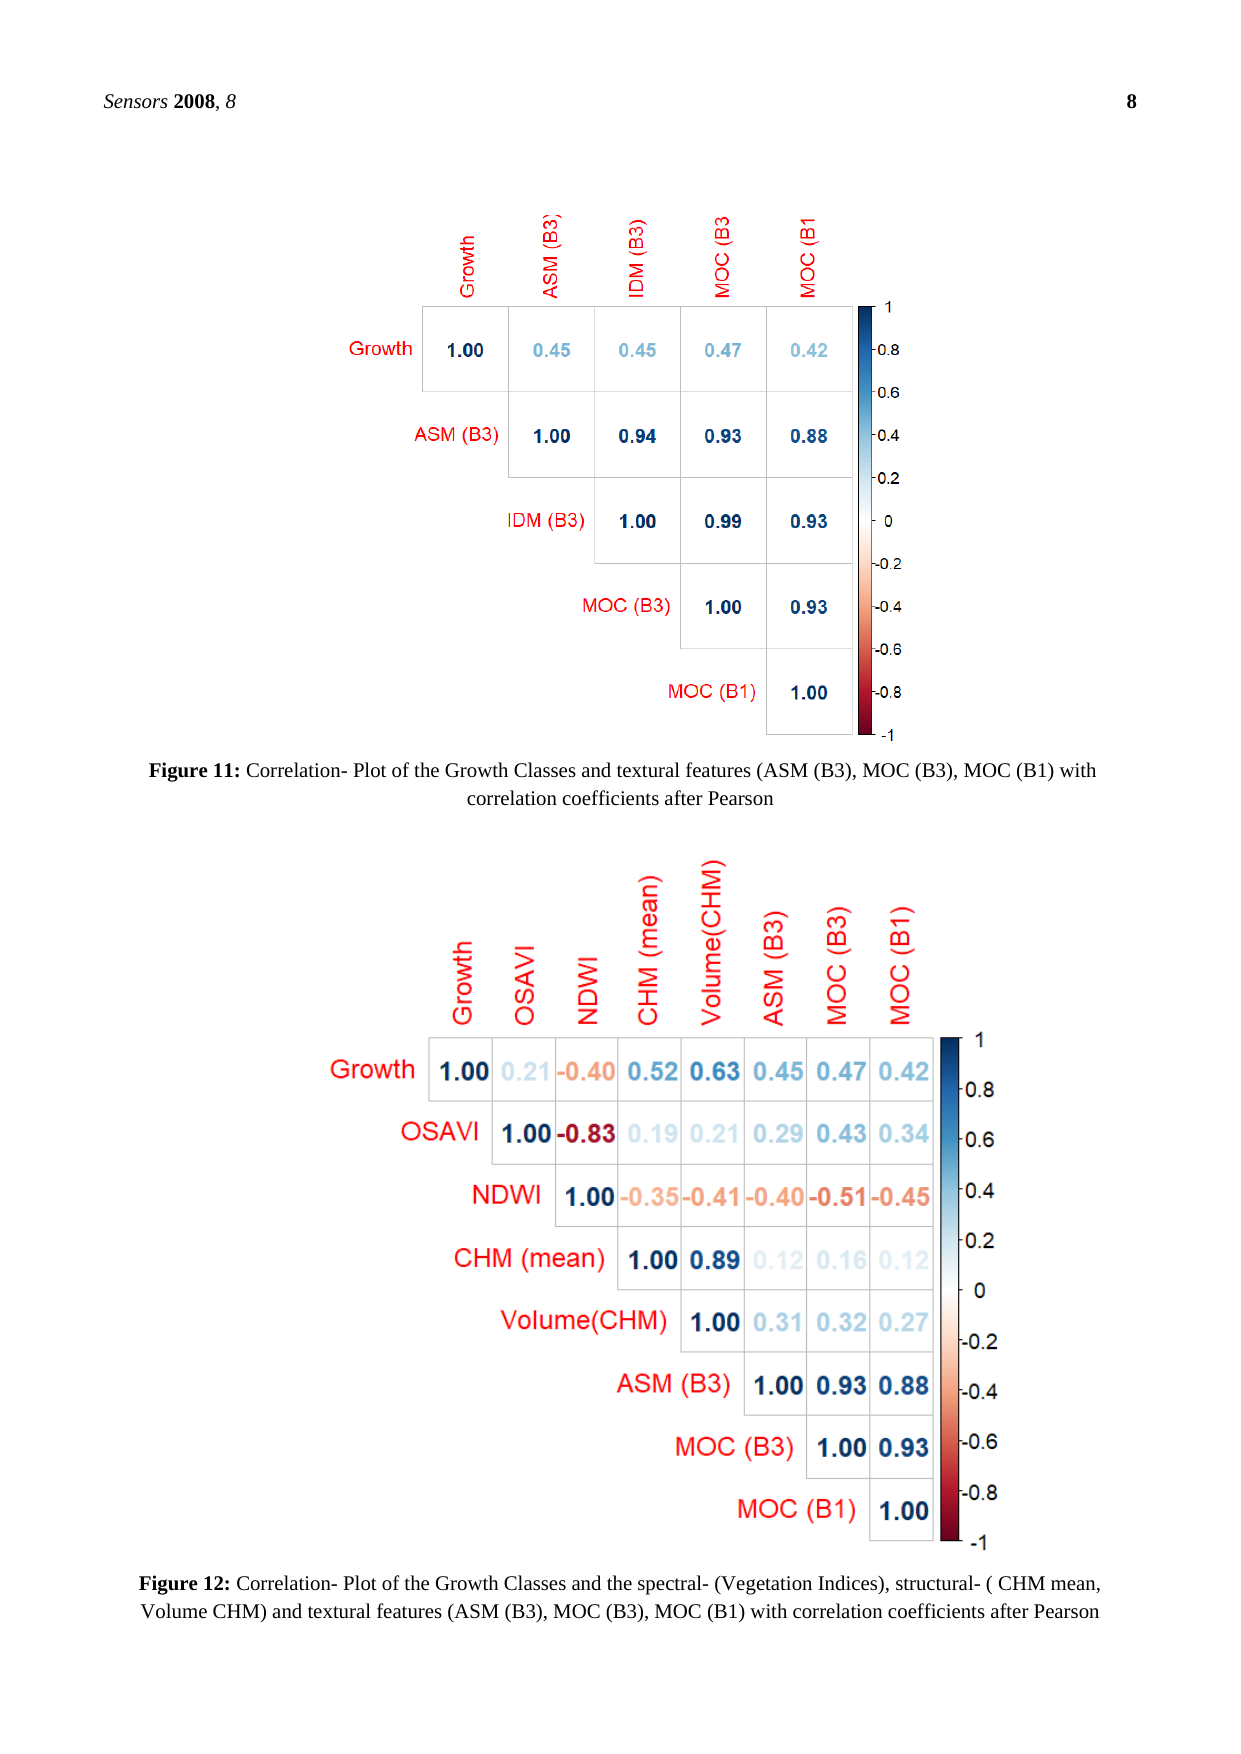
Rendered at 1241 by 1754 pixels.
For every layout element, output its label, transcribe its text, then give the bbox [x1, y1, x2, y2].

text Figure 12: Correlation- Plot of the Growth Classes and the spectral- (Vegetation Indices), structural- ( CHM mean, Volume CHM) and textural features (ASM (B3), MOC (B3), MOC (B1) with correlation coefficients after Pearson [103, 1571, 1137, 1623]
picture [303, 215, 937, 746]
picture [193, 843, 1047, 1559]
text Figure 11: Correlation- Plot of the Growth Classes and textural features (ASM (B3), MOC (B3), MOC (B1) with correlation coefficients after Pearson [103, 758, 1137, 810]
